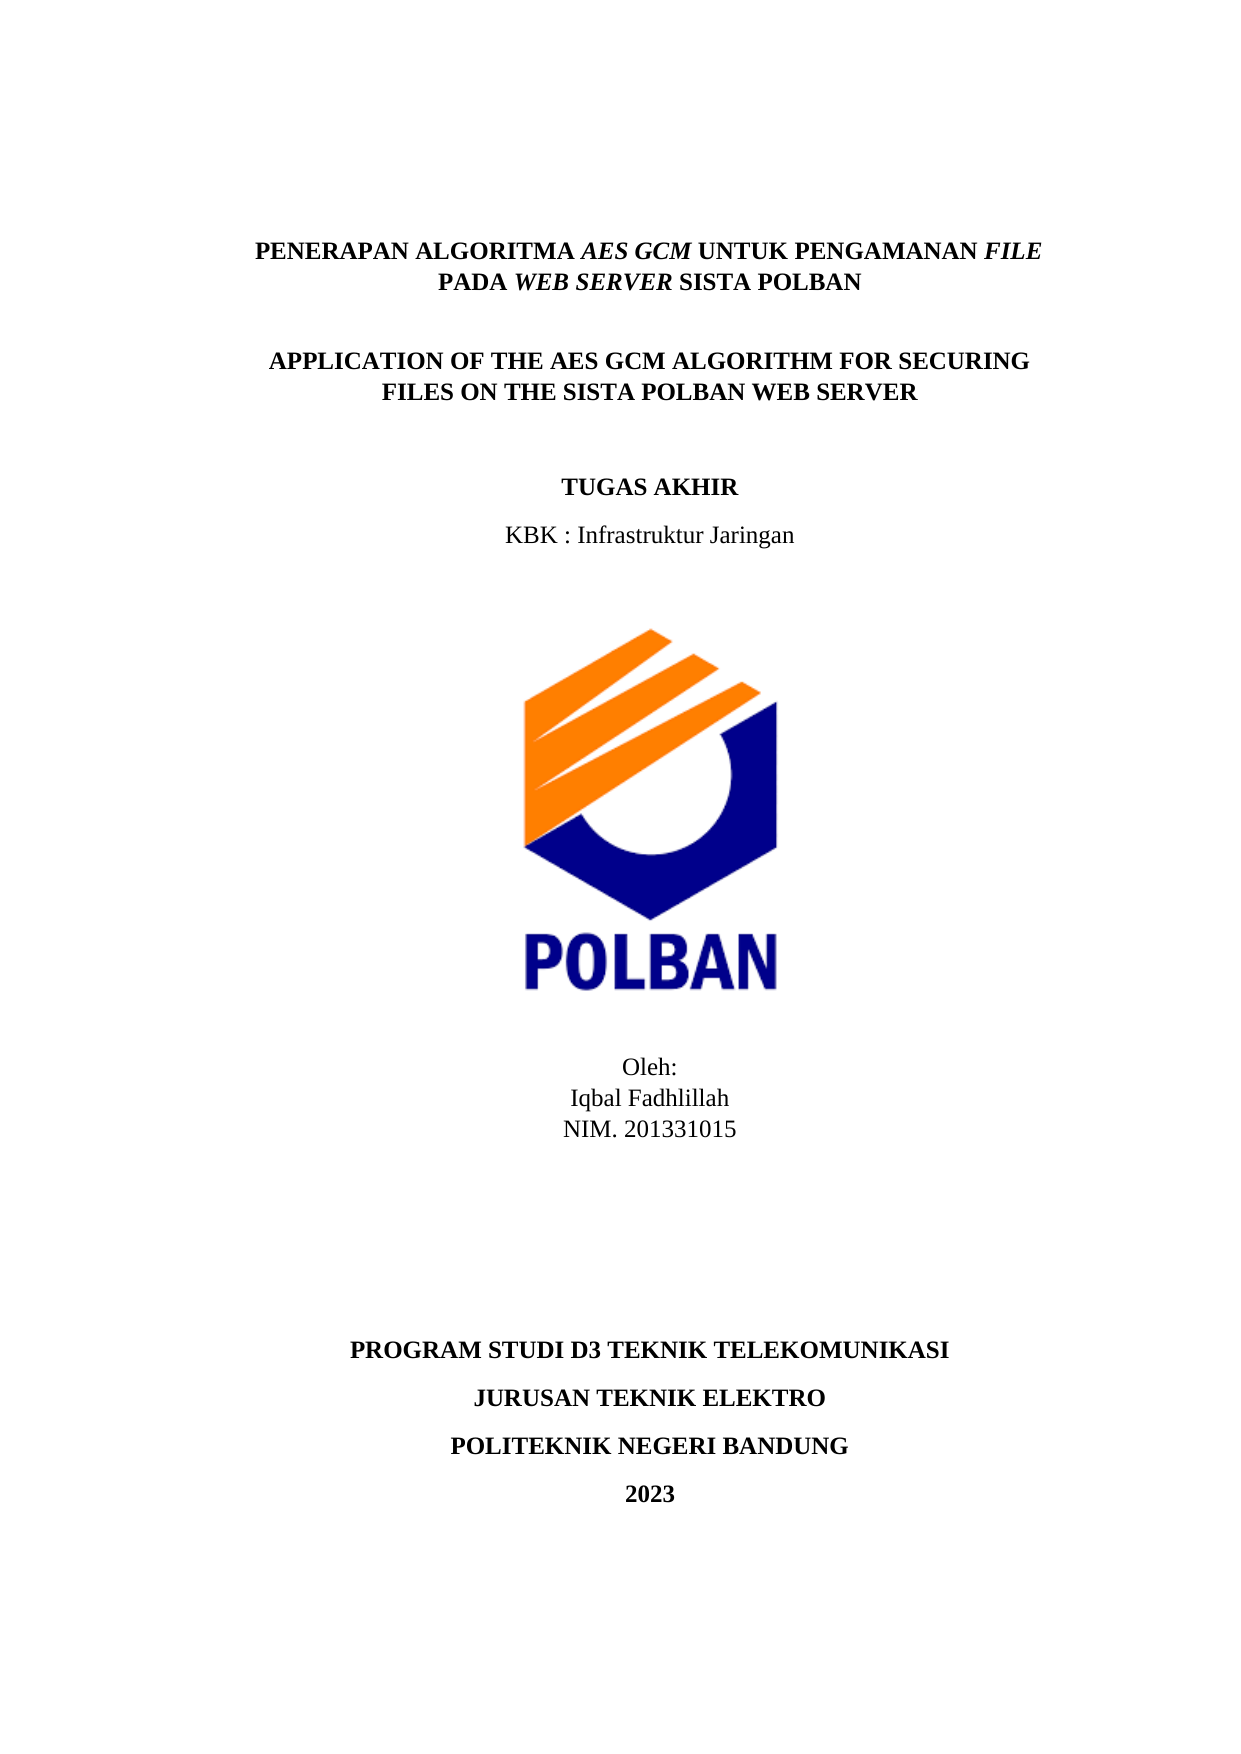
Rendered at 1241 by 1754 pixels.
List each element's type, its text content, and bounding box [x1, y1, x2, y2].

text POLITEKNIK NEGERI BANDUNG [236, 1431, 1063, 1460]
text KBK : Infrastruktur Jaringan [236, 520, 1063, 549]
picture [502, 615, 797, 1033]
text Oleh: Iqbal Fadhlillah [236, 1052, 1063, 1111]
text 2023 [236, 1479, 1063, 1507]
text APPLICATION OF THE AES GCM ALGORITHM FOR SECURING FILES ON THE SISTA POLBAN WEB SERVER [236, 346, 1063, 406]
text TUGAS AKHIR [236, 472, 1063, 501]
text PENERAPAN ALGORITMA AES GCM UNTUK PENGAMANAN FILE PADA WEB SERVER SISTA POLBAN [236, 236, 1063, 296]
text NIM. 201331015 [236, 1114, 1063, 1142]
text JURUSAN TEKNIK ELEKTRO [236, 1383, 1063, 1412]
text PROGRAM STUDI D3 TEKNIK TELEKOMUNIKASI [236, 1336, 1063, 1364]
